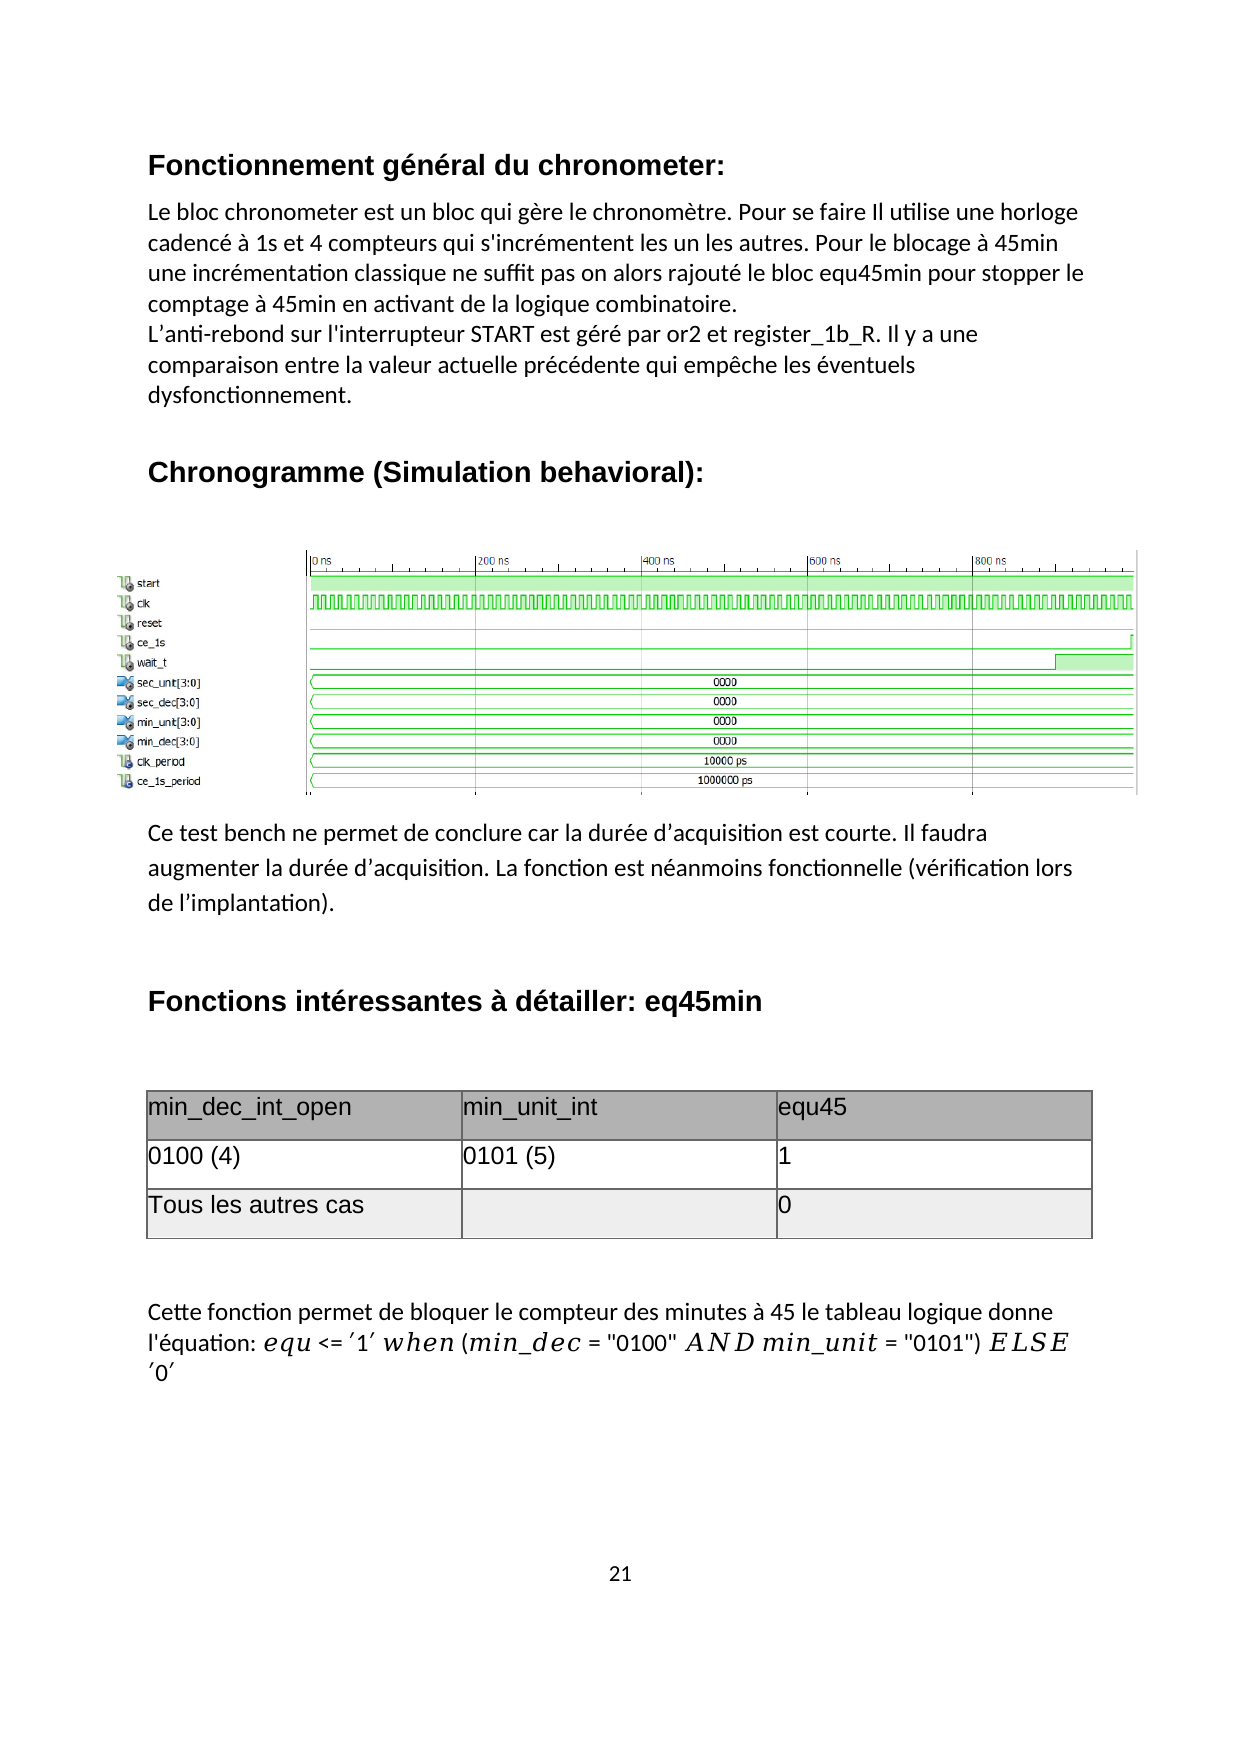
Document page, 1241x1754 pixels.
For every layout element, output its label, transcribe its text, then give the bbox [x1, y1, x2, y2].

subtitle Chronogramme (Simulation behavioral): [148, 455, 1093, 488]
subtitle Fonctions intéressantes à détailler: eq45min [148, 984, 1093, 1017]
table_cell 1 [778, 1141, 1091, 1188]
text Le bloc chronometer est un bloc qui gère le chronomètre. Pour se faire Il utilise une horloge cadencé à 1s et 4 compteurs qui s'incrémentent les un les autres. Pour le blocage à 45min une incrémentation classique ne suffit pas on alors rajouté le bloc equ45min pour stopper le comptage à 45min en activant de la logique combinatoire. [148, 196, 1093, 318]
table_cell 0101 (5) [463, 1141, 776, 1188]
table_header min_unit_int [463, 1092, 776, 1139]
text Cette fonction permet de bloquer le compteur des minutes à 45 le tableau logique donne l'équation: 𝑒𝑞𝑢 <= ′1′ 𝑤ℎ𝑒𝑛 (𝑚𝑖𝑛_𝑑𝑒𝑐 = "0100" 𝐴𝑁𝐷 𝑚𝑖𝑛_𝑢𝑛𝑖𝑡 = "0101") 𝐸𝐿𝑆𝐸 ′0′ [148, 1297, 1093, 1388]
table_cell 0100 (4) [148, 1141, 461, 1188]
table_cell Tous les autres cas [148, 1190, 461, 1237]
table_cell [463, 1190, 776, 1237]
table_cell 0 [778, 1190, 1091, 1237]
picture [103, 550, 1138, 795]
subtitle Fonctionnement général du chronometer: [148, 148, 1093, 181]
text L’anti-rebond sur l'interrupteur START est géré par or2 et register_1b_R. Il y a une comparaison entre la valeur actuelle précédente qui empêche les éventuels dysfonctionnement. [148, 318, 1093, 410]
text Ce test bench ne permet de conclure car la durée d’acquisition est courte. Il faudra augmenter la durée d’acquisition. La fonction est néanmoins fonctionnelle (vérification lors de l’implantation). [148, 795, 1093, 918]
table_header equ45 [778, 1092, 1091, 1139]
table_header min_dec_int_open [148, 1092, 461, 1139]
